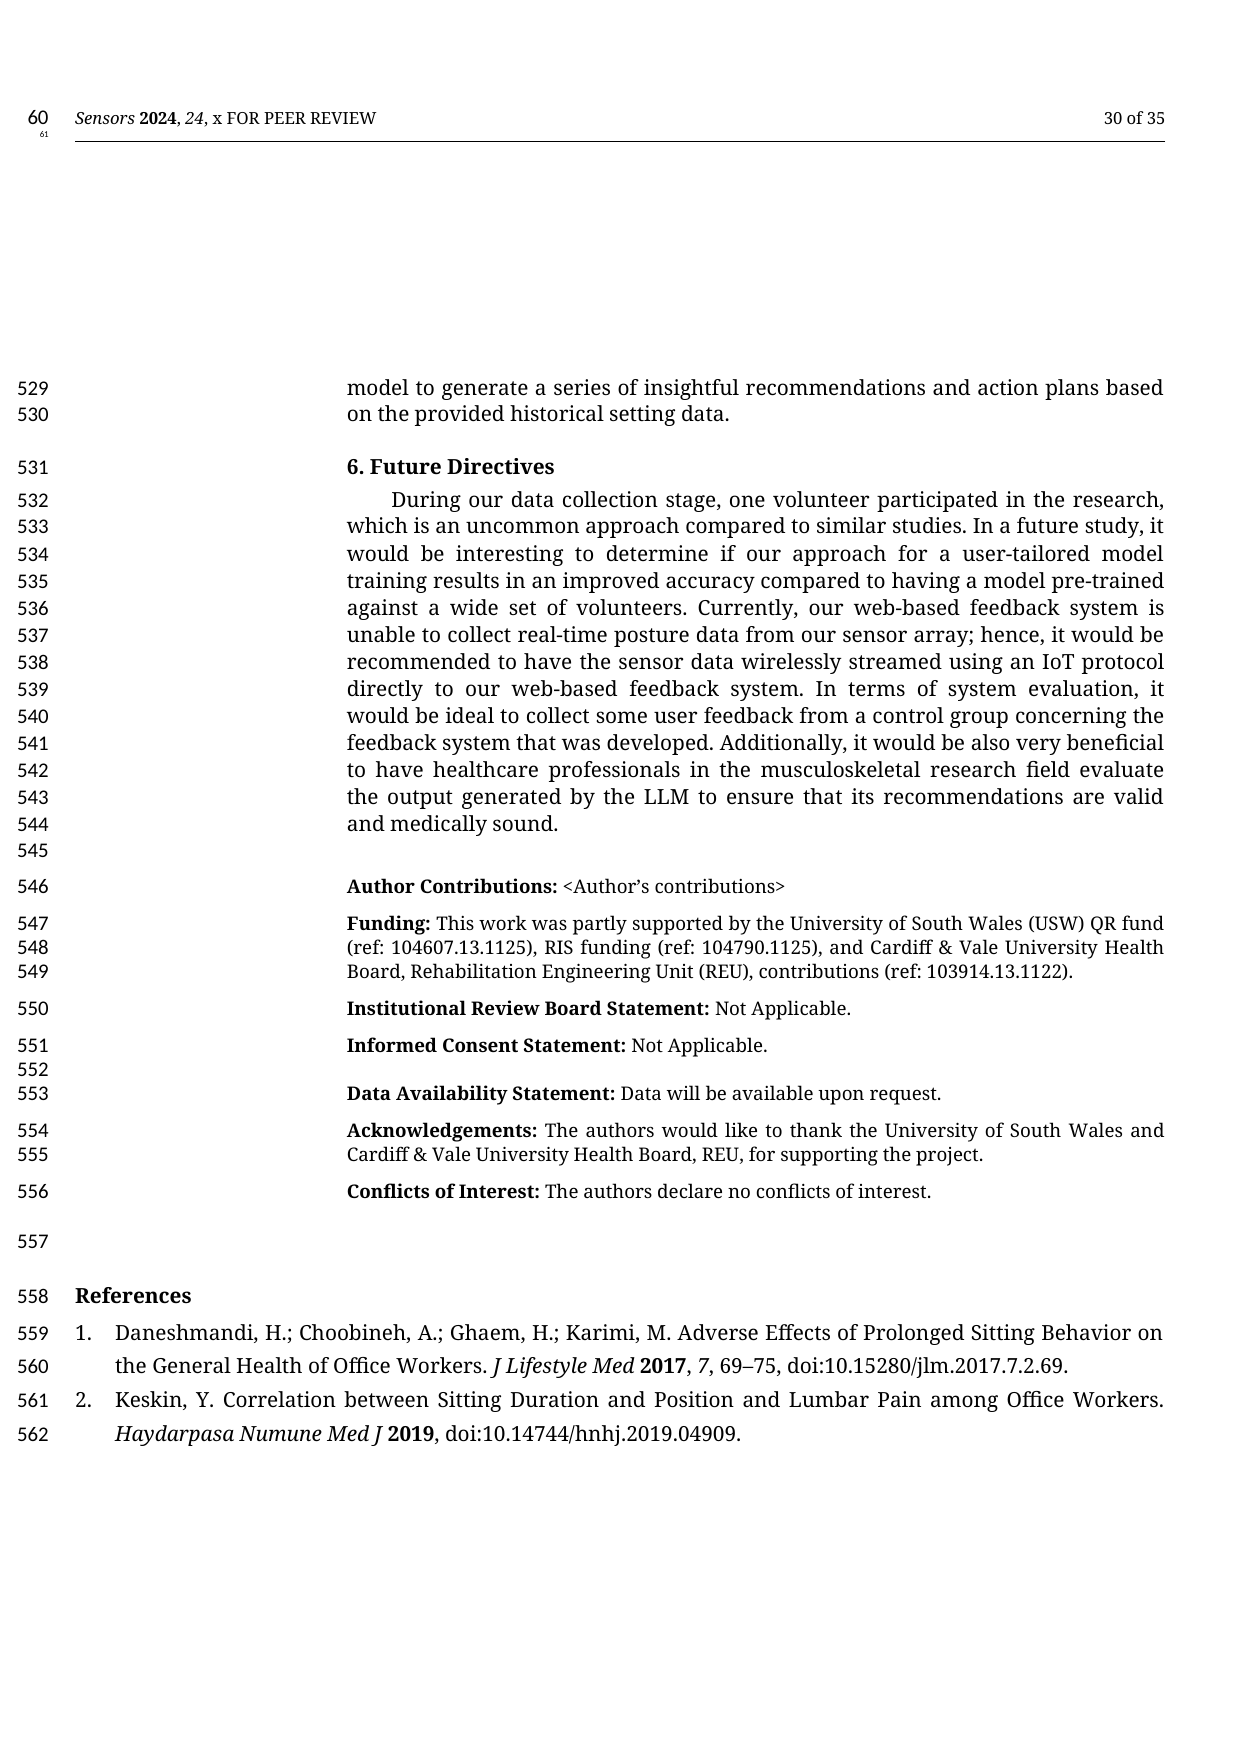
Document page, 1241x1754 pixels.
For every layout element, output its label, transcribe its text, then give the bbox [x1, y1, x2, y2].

text Conflicts of Interest: The authors declare no conflicts of interest. [347, 1179, 1165, 1203]
text 2. Keskin, Y. Correlation between Sitting Duration and Position and Lumbar Pain among Office Workers. Haydarpasa Numune Med J 2019, doi:10.14744/hnhj.2019.04909. [75, 1383, 1165, 1451]
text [347, 374, 1165, 428]
text Author Contributions: <Author’s contributions> [347, 875, 1165, 899]
text Institutional Review Board Statement: Not Applicable. [347, 997, 1165, 1021]
text Acknowledgements: The authors would like to thank the University of South Wales and Cardiff & Vale University Health Board, REU, for supporting the project. [347, 1118, 1165, 1167]
text 1. Daneshmandi, H.; Choobineh, A.; Ghaem, H.; Karimi, M. Adverse Effects of Prolonged Sitting Behavior on the General Health of Office Workers. J Lifestyle Med 2017, 7, 69–75, doi:10.15280/jlm.2017.7.2.69. [75, 1315, 1165, 1383]
text Funding: This work was partly supported by the University of South Wales (USW) QR fund (ref: 104607.13.1125), RIS funding (ref: 104790.1125), and Cardiff & Vale University Health Board, Rehabilitation Engineering Unit (REU), contributions (ref: 103914.13.1122). [347, 911, 1165, 984]
subtitle 6. Future Directives [347, 453, 1165, 480]
text Data Availability Statement: Data will be available upon request. [347, 1082, 1165, 1106]
subtitle References [75, 1282, 1165, 1309]
text During our data collection stage, one volunteer participated in the research, which is an uncommon approach compared to similar studies. In a future study, it would be interesting to determine if our approach for a user-tailored model training results in an improved accuracy compared to having a model pre-trained against a wide set of volunteers. Currently, our web-based feedback system is unable to collect real-time posture data from our sensor array; hence, it would be recommended to have the sensor data wirelessly streamed using an IoT protocol directly to our web-based feedback system. In terms of system evaluation, it would be ideal to collect some user feedback from a control group concerning the feedback system that was developed. Additionally, it would be also very beneficial to have healthcare professionals in the musculoskeletal research field evaluate the output generated by the LLM to ensure that its recommendations are valid and medically sound. [347, 486, 1165, 838]
text Informed Consent Statement: Not Applicable. [347, 1033, 1165, 1057]
